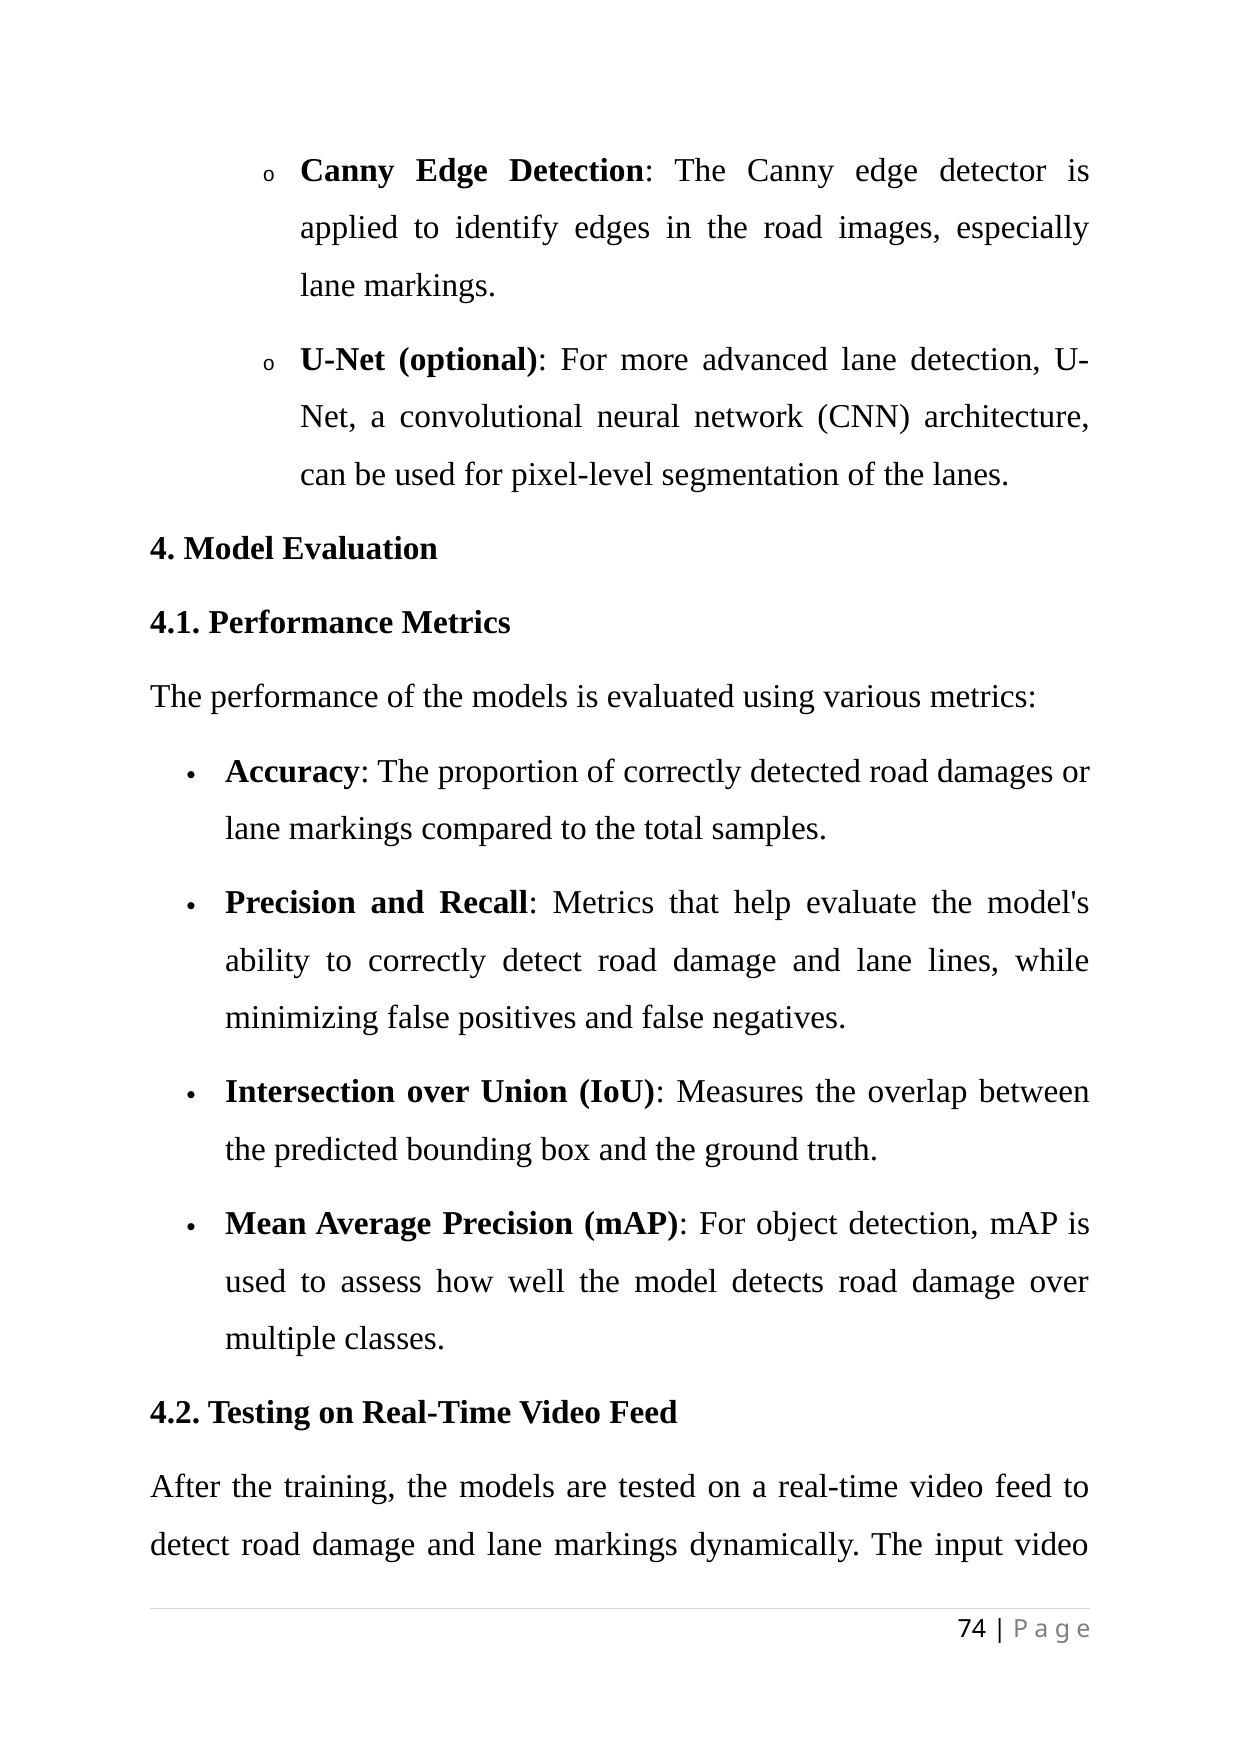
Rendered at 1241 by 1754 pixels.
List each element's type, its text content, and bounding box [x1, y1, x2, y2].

text 4.1. Performance Metrics [150, 602, 1090, 641]
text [150, 1467, 1090, 1562]
list Accuracy: The proportion of correctly detected road damages or lane markings compared to the total samples. [187, 751, 1090, 847]
text 4. Model Evaluation [150, 528, 1090, 567]
list Mean Average Precision (mAP): For object detection, mAP is used to assess how well the model detects road damage over multiple classes. [187, 1203, 1090, 1357]
text The performance of the models is evaluated using various metrics: [150, 677, 1090, 715]
list Intersection over Union (IoU): Measures the overlap between the predicted bounding box and the ground truth. [187, 1072, 1090, 1167]
list U-Net (optional): For more advanced lane detection, U-Net, a convolutional neural network (CNN) architecture, can be used for pixel-level segmentation of the lanes. [262, 339, 1090, 492]
list Precision and Recall: Metrics that help evaluate the model's ability to correctly detect road damage and lane lines, while minimizing false positives and false negatives. [187, 882, 1090, 1036]
text 4.2. Testing on Real-Time Video Feed [150, 1392, 1090, 1431]
list Canny Edge Detection: The Canny edge detector is applied to identify edges in the road images, especially lane markings. [262, 150, 1090, 303]
